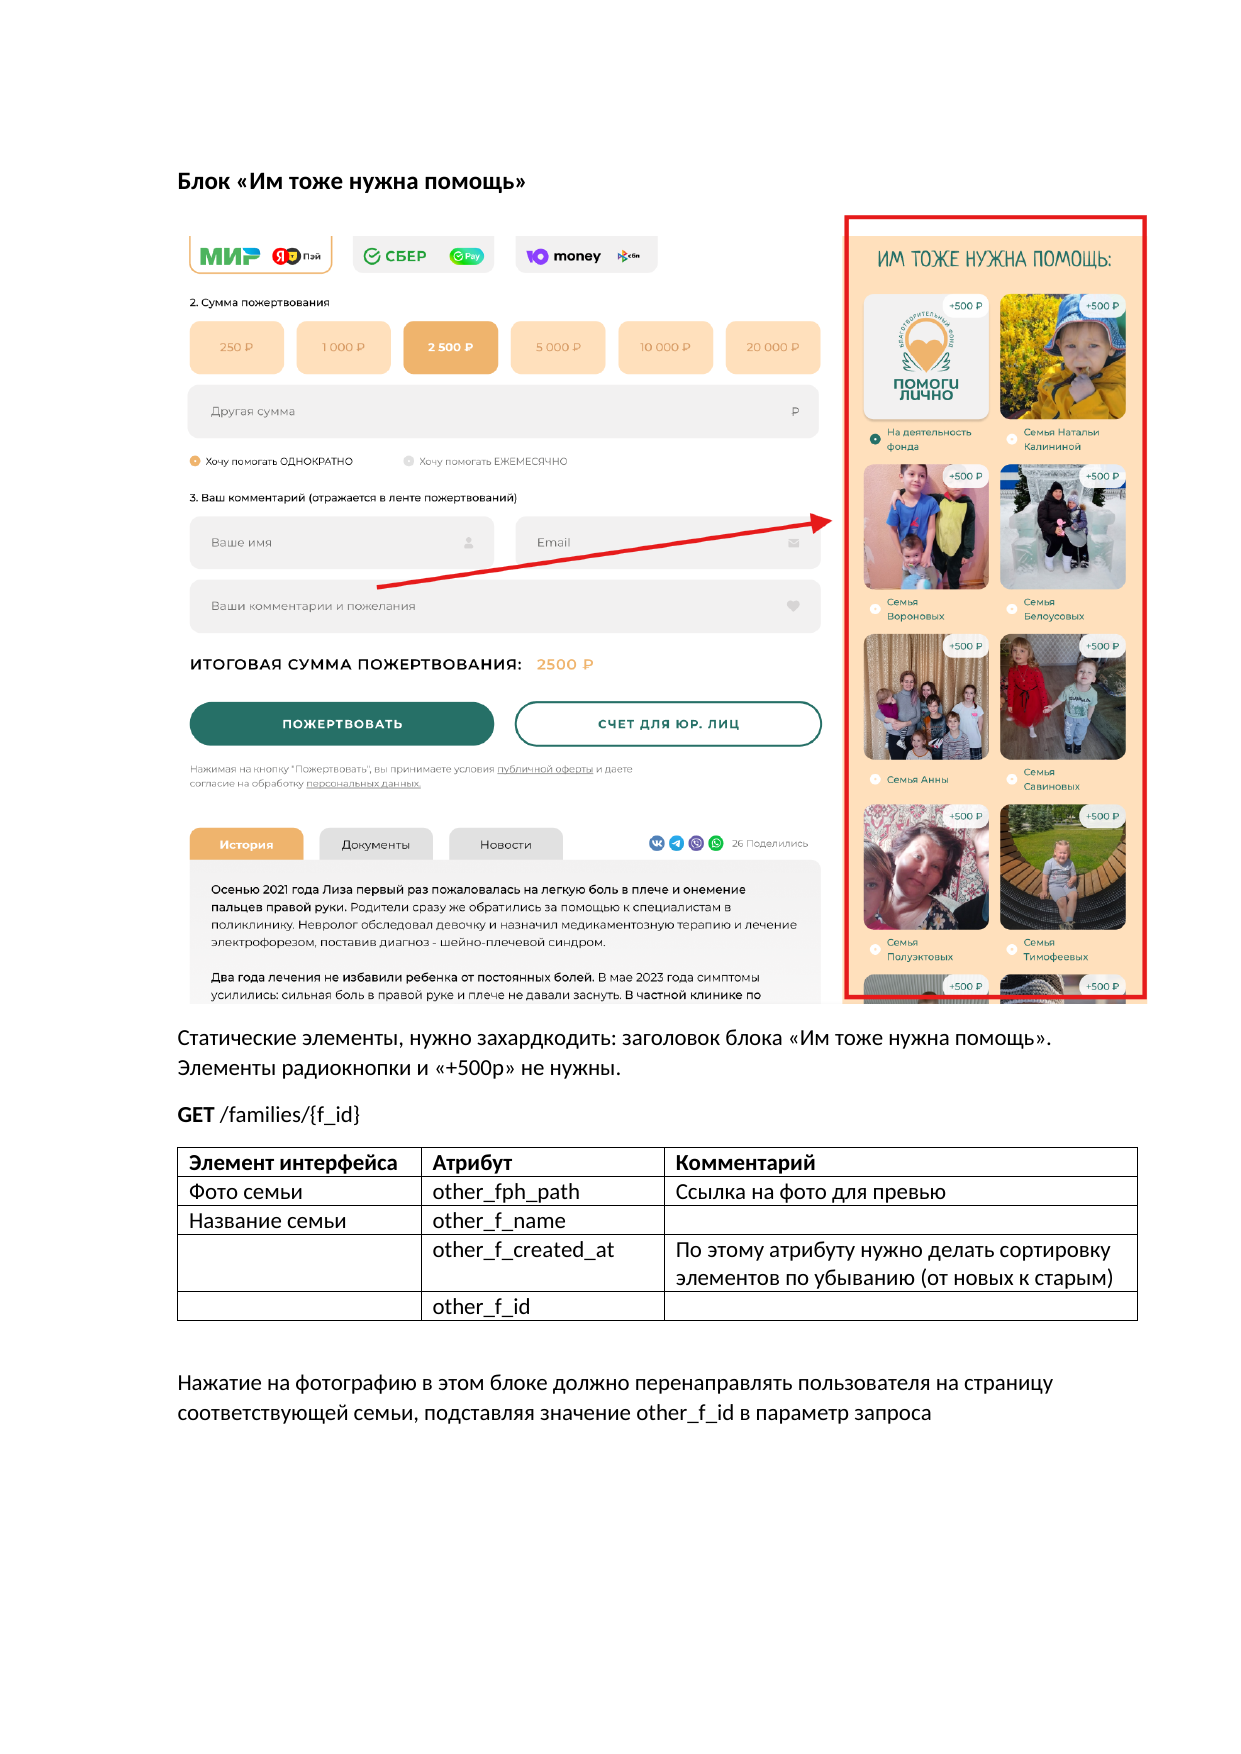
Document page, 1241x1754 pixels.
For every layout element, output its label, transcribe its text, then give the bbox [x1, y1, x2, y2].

text Нажатие на фотографию в этом блоке должно перенаправлять пользователя на страницу соответствующей семьи, подставляя значение other_f_id в параметр запроса [177, 1368, 1152, 1426]
table_cell Название семьи [178, 1206, 421, 1234]
table_cell Ссылка на фото для превью [665, 1177, 1137, 1205]
text Статические элементы, нужно захардкодить: заголовок блока «Им тоже нужна помощь». Элементы радиокнопки и «+500р» не нужны. [177, 1023, 1152, 1081]
table_header Атрибут [422, 1148, 664, 1176]
text Блок «Им тоже нужна помощь» [177, 165, 1152, 196]
text GET /families/{f_id} [177, 1100, 1152, 1128]
table_header Элемент интерфейса [178, 1148, 421, 1176]
table_cell [665, 1206, 1137, 1234]
table_cell other_fph_path [422, 1177, 664, 1205]
picture [177, 214, 1152, 1004]
table_cell [665, 1292, 1137, 1320]
table_cell Фото семьи [178, 1177, 421, 1205]
table_cell [178, 1292, 421, 1320]
table_cell other_f_id [422, 1292, 664, 1320]
table_cell other_f_created_at [422, 1235, 664, 1291]
table_header Комментарий [665, 1148, 1137, 1176]
table_cell [178, 1235, 421, 1291]
table_cell По этому атрибуту нужно делать сортировку элементов по убыванию (от новых к старым) [665, 1235, 1137, 1291]
table_cell other_f_name [422, 1206, 664, 1234]
